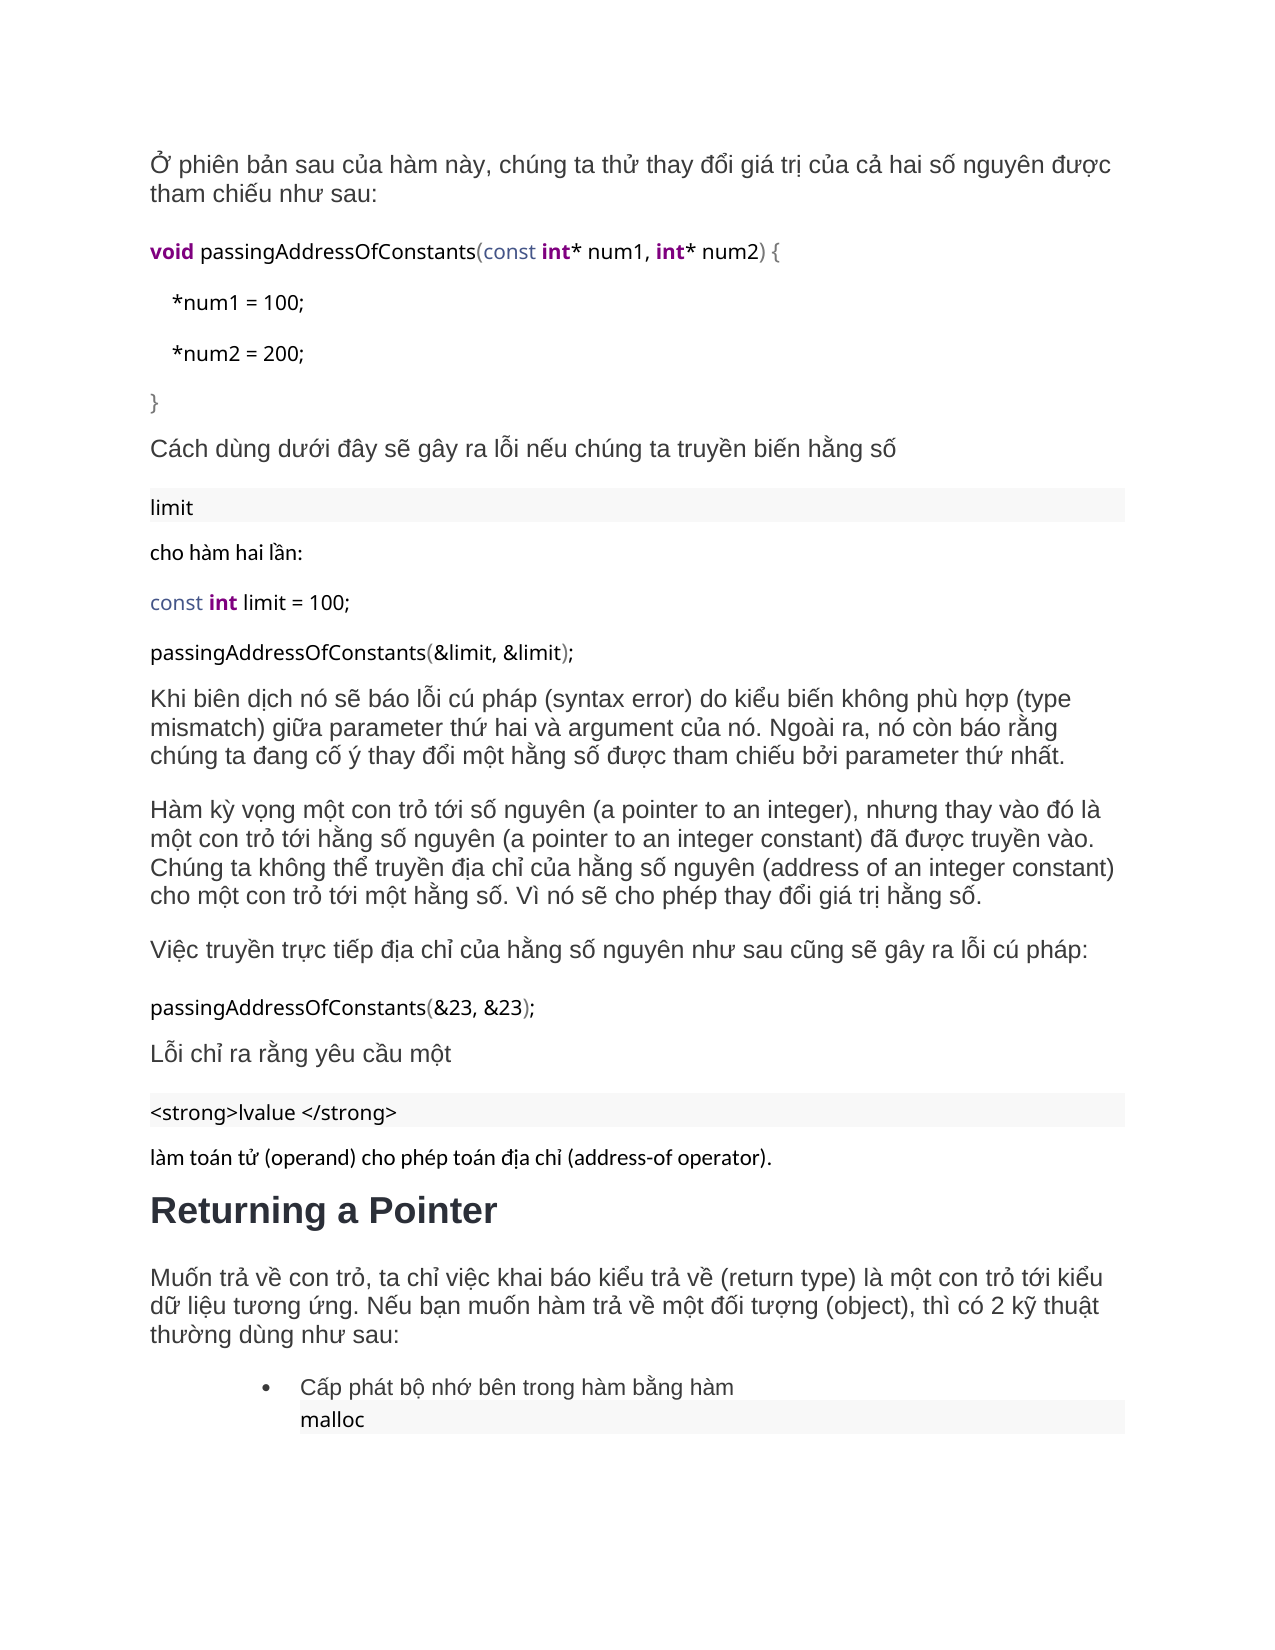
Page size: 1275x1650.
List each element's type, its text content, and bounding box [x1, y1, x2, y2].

text *num2 = 200; [150, 333, 1125, 367]
text cho hàm hai lần: [150, 538, 1125, 566]
text Muốn trả về con trỏ, ta chỉ việc khai báo kiểu trả về (return type) là một con trỏ tới kiểu dữ liệu tương ứng. Nếu bạn muốn hàm trả về một đối tượng (object), thì có 2 kỹ thuật thường dùng như sau: [150, 1262, 1125, 1349]
text <strong>lvalue </strong> [150, 1093, 1125, 1127]
text passingAddressOfConstants(&limit, &limit); [150, 633, 1125, 667]
text Ở phiên bản sau của hàm này, chúng ta thử thay đổi giá trị của cả hai số nguyên được tham chiếu như sau: [150, 150, 1125, 207]
text làm toán tử (operand) cho phép toán địa chỉ (address-of operator). [150, 1143, 1125, 1171]
text Lỗi chỉ ra rằng yêu cầu một [150, 1039, 1125, 1068]
text Khi biên dịch nó sẽ báo lỗi cú pháp (syntax error) do kiểu biến không phù hợp (type mismatch) giữa parameter thứ hai và argument của nó. Ngoài ra, nó còn báo rằng chúng ta đang cố ý thay đổi một hằng số được tham chiếu bởi parameter thứ nhất. [150, 684, 1125, 770]
text } [150, 384, 1125, 417]
text Việc truyền trực tiếp địa chỉ của hằng số nguyên như sau cũng sẽ gây ra lỗi cú pháp: [150, 935, 1125, 964]
text Hàm kỳ vọng một con trỏ tới số nguyên (a pointer to an integer), nhưng thay vào đó là một con trỏ tới hằng số nguyên (a pointer to an integer constant) đã được truyền vào. Chúng ta không thể truyền địa chỉ của hằng số nguyên (address of an integer constant) cho một con trỏ tới một hằng số. Vì nó sẽ cho phép thay đổi giá trị hằng số. [150, 795, 1125, 910]
text limit [150, 488, 1125, 522]
text void passingAddressOfConstants(const int* num1, int* num2) { [150, 232, 1125, 266]
text Cách dùng dưới đây sẽ gây ra lỗi nếu chúng ta truyền biến hằng số [150, 434, 1125, 463]
list Cấp phát bộ nhớ bên trong hàm bằng hàm [262, 1374, 1125, 1400]
text const int limit = 100; [150, 583, 1125, 617]
text *num1 = 100; [150, 283, 1125, 317]
text malloc [300, 1400, 1125, 1434]
text passingAddressOfConstants(&23, &23); [150, 989, 1125, 1023]
subtitle Returning a Pointer [150, 1188, 1125, 1231]
